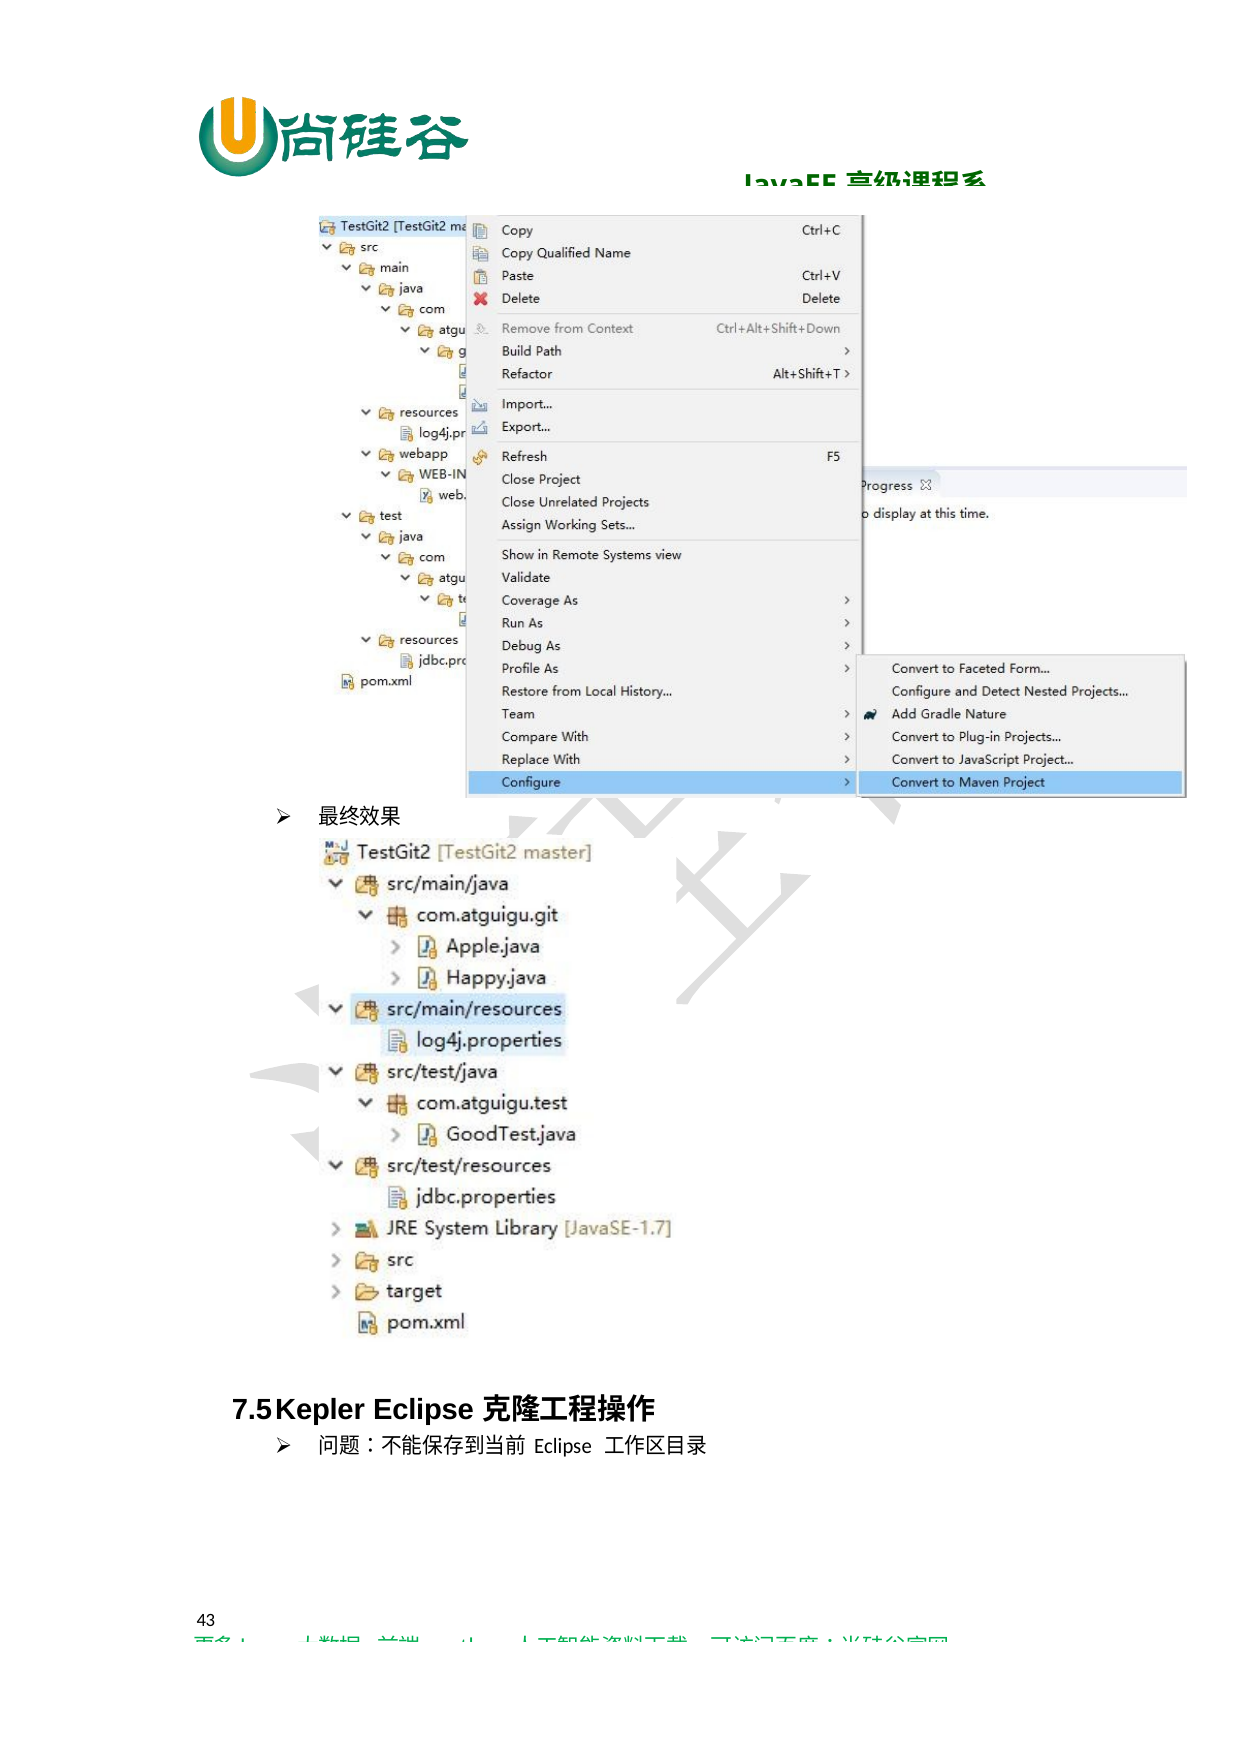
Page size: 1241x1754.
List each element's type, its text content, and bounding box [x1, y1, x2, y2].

list 问题：不能保存到当前 Eclipse 工作区目录 [275, 1430, 1238, 1460]
picture [198, 96, 469, 177]
list 最终效果 [275, 801, 1238, 831]
picture [318, 215, 1187, 798]
picture [318, 838, 677, 1346]
subtitle Kepler Eclipse 克隆工程操作 [232, 1388, 1238, 1428]
